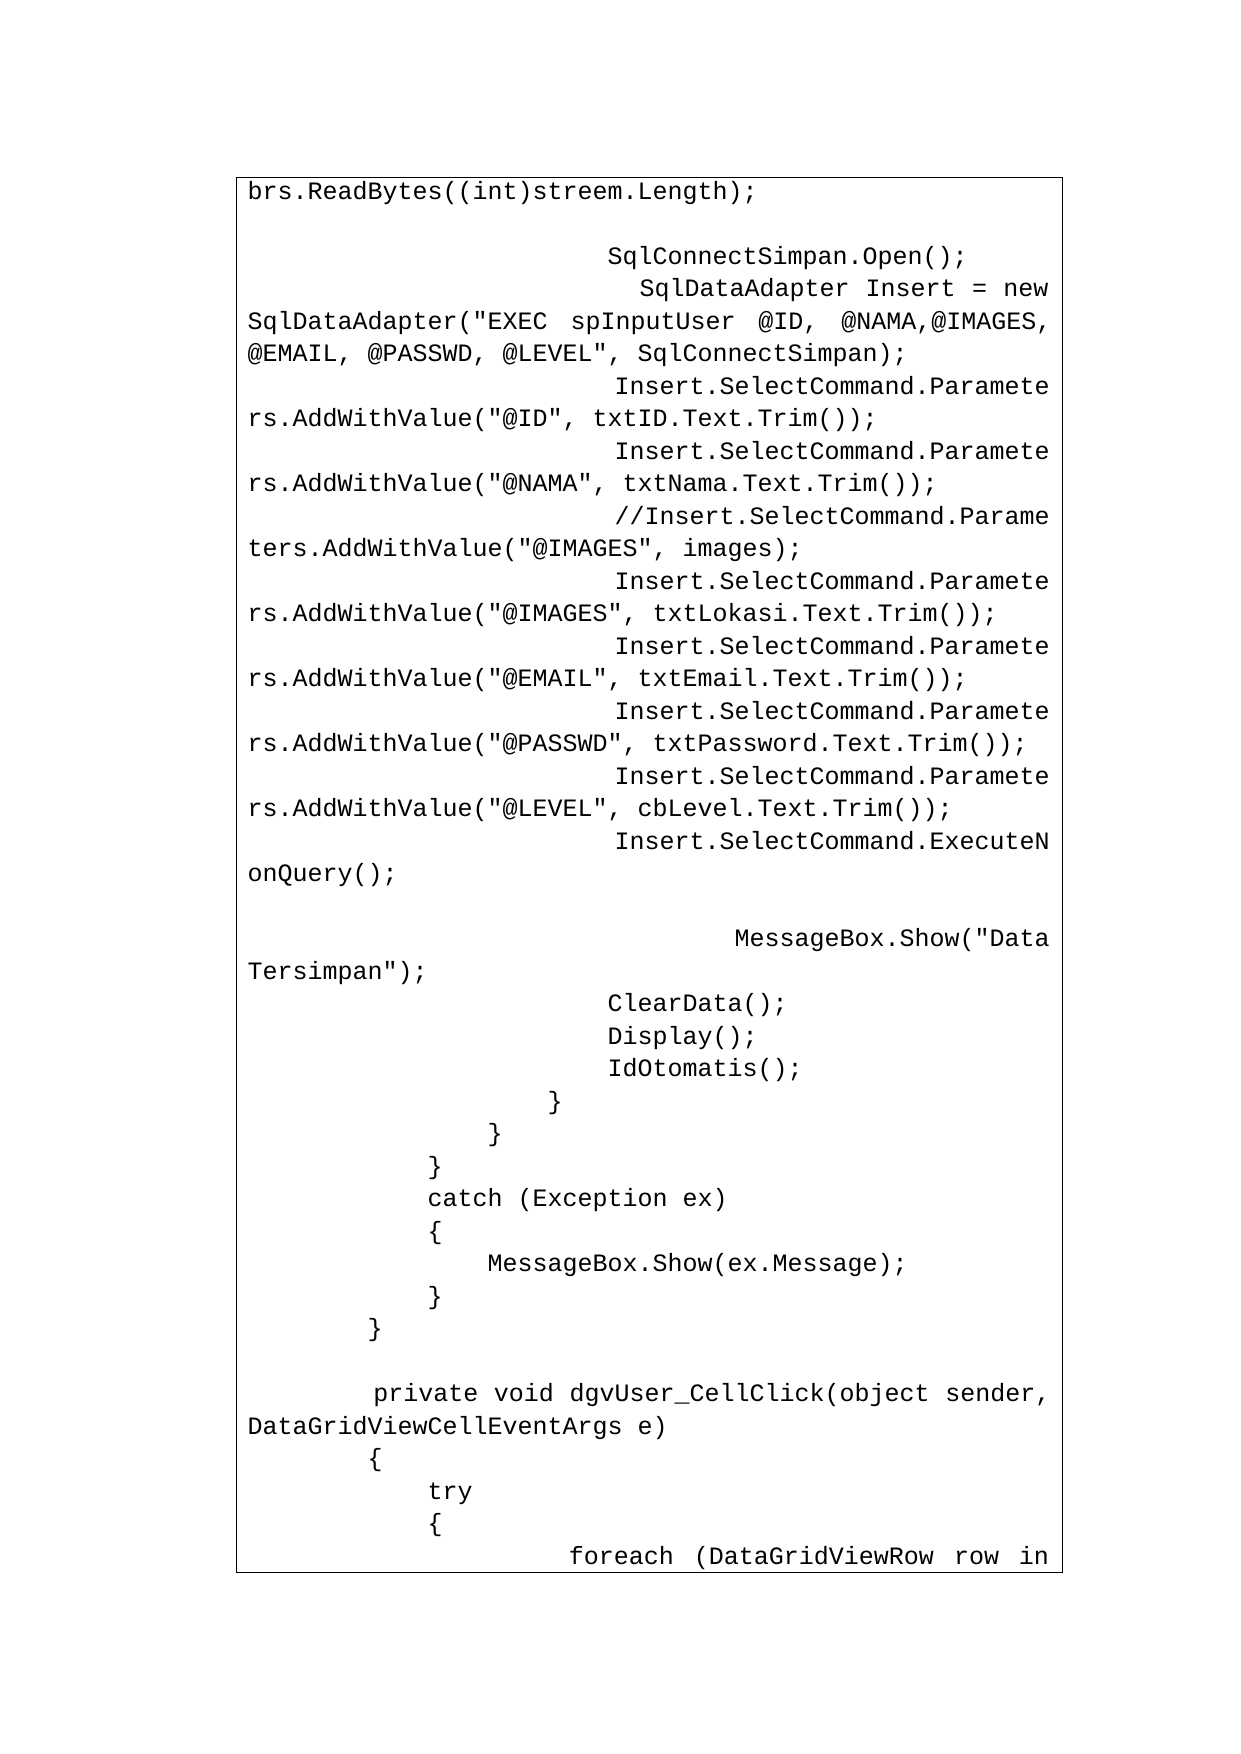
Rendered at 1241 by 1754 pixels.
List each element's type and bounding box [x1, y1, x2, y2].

table_cell [237, 178, 1062, 1572]
